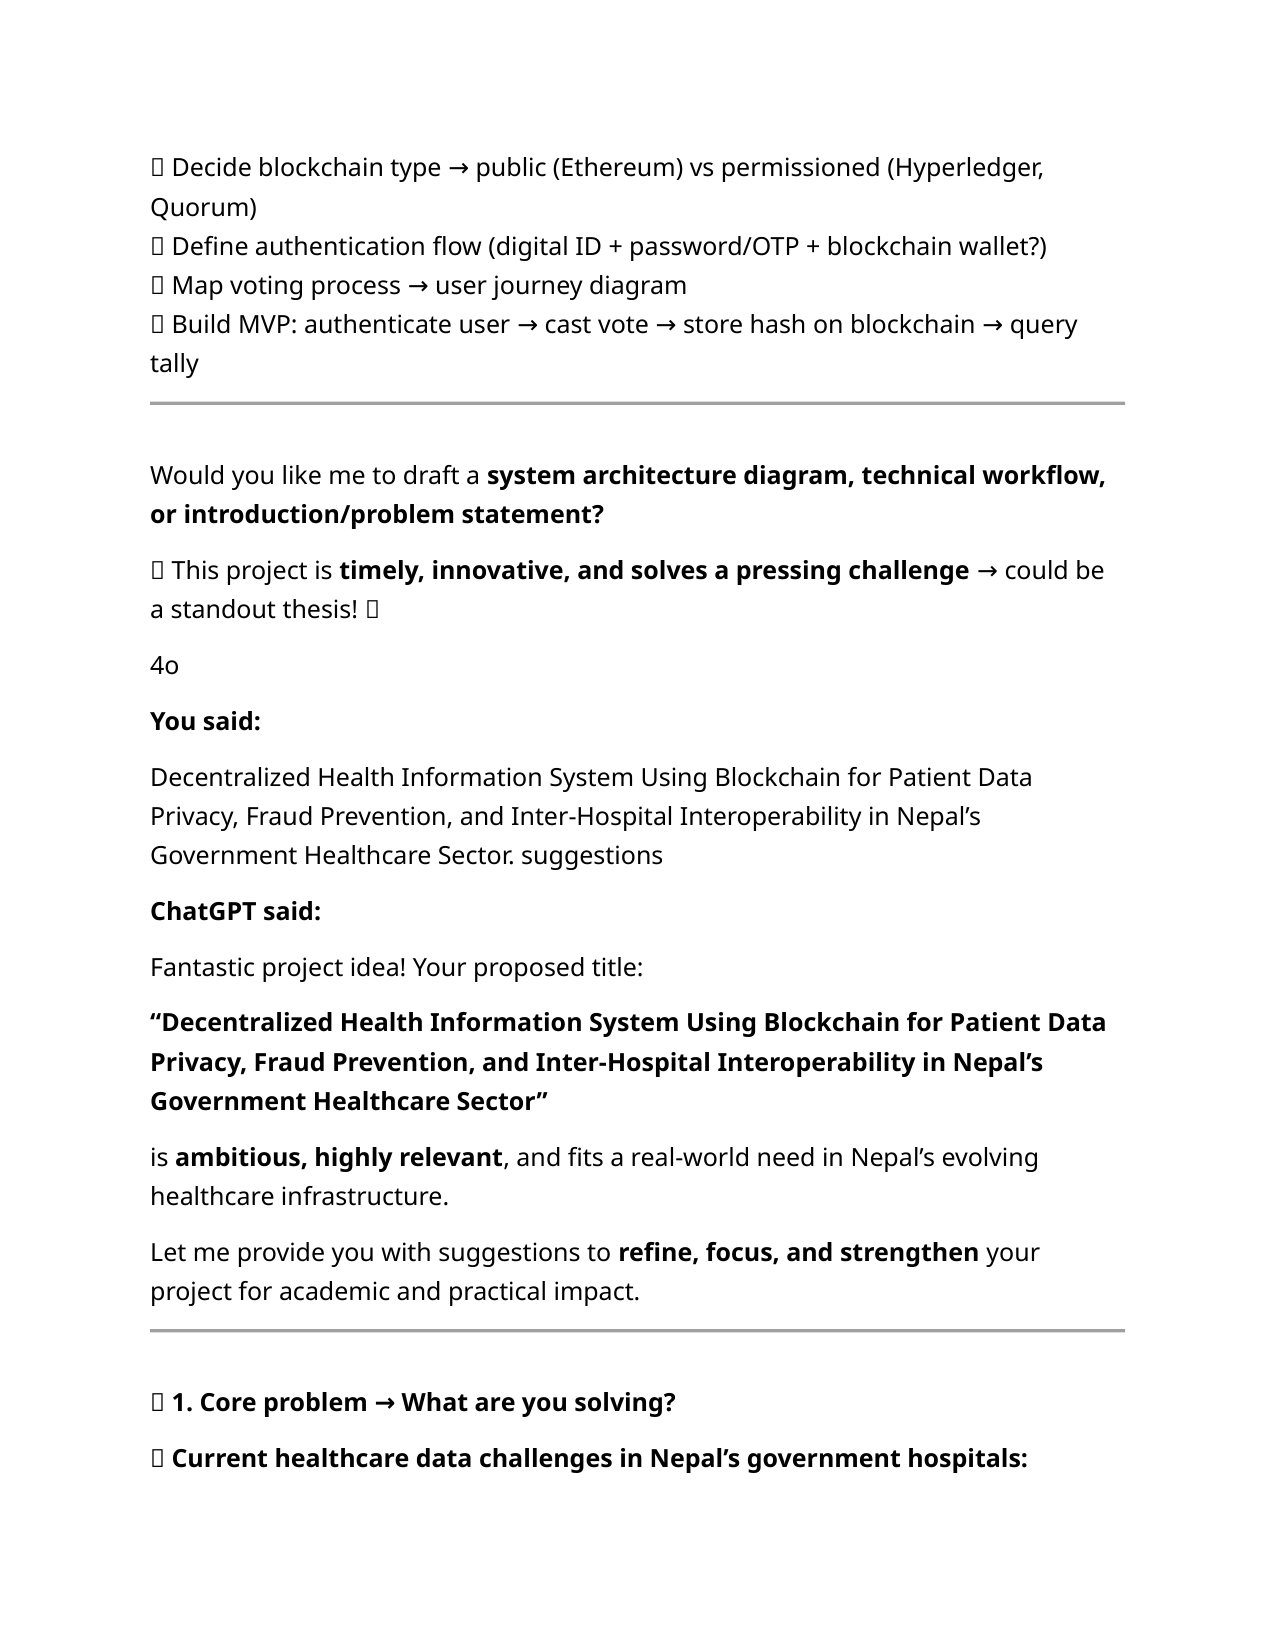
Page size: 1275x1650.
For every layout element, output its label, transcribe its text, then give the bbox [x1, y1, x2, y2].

text “Decentralized Health Information System Using Blockchain for Patient Data Privacy, Fraud Prevention, and Inter-Hospital Interoperability in Nepal’s Government Healthcare Sector” [150, 1005, 1125, 1117]
text ✅ This project is timely, innovative, and solves a pressing challenge → could be a standout thesis! 🎯 [150, 552, 1125, 626]
text Decentralized Health Information System Using Blockchain for Patient Data Privacy, Fraud Prevention, and Inter-Hospital Interoperability in Nepal’s Government Healthcare Sector. suggestions [150, 759, 1125, 872]
text 4o [150, 647, 1125, 682]
text You said: [150, 703, 1125, 737]
text 🎯 1. Core problem → What are you solving? [150, 1385, 1125, 1419]
text Would you like me to draft a system architecture diagram, technical workflow, or introduction/problem statement? [150, 457, 1125, 531]
text is ambitious, highly relevant, and fits a real-world need in Nepal’s evolving healthcare infrastructure. [150, 1139, 1125, 1212]
text ✅ Current healthcare data challenges in Nepal’s government hospitals: [150, 1441, 1125, 1475]
text Let me provide you with suggestions to refine, focus, and strengthen your project for academic and practical impact. [150, 1234, 1125, 1307]
text ✅ Decide blockchain type → public (Ethereum) vs permissioned (Hyperledger, Quorum) ✅ Define authentication flow (digital ID + password/OTP + blockchain wallet?) ✅ Map voting process → user journey diagram ✅ Build MVP: authenticate user → cast vote → store hash on blockchain → query tally [150, 150, 1125, 380]
text ChatGPT said: [150, 893, 1125, 927]
text Fantastic project idea! Your proposed title: [150, 949, 1125, 983]
